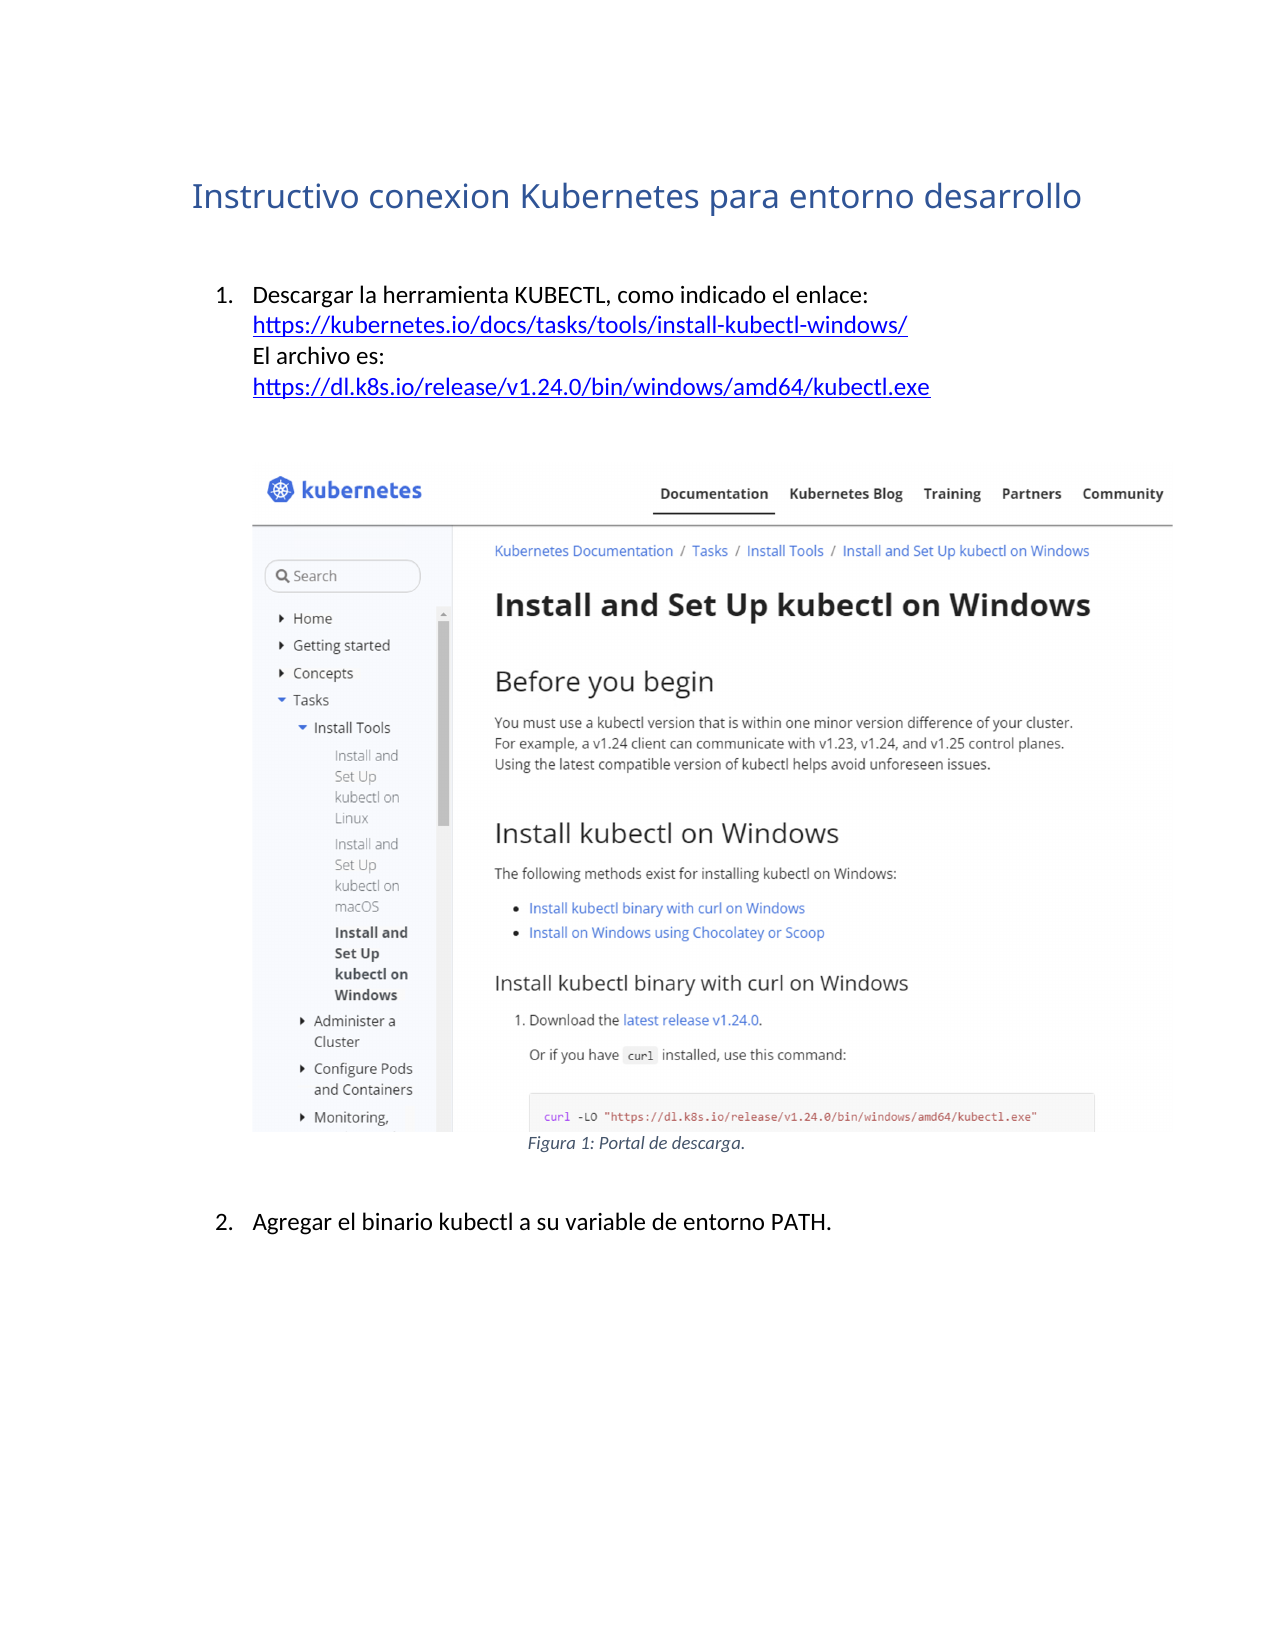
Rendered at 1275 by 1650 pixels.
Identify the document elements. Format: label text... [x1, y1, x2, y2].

list Agregar el binario kubectl a su variable de entorno PATH. [215, 1206, 1098, 1236]
list https://dl.k8s.io/release/v1.24.0/bin/windows/amd64/kubectl.exe [252, 371, 1098, 401]
list El archivo es: [252, 340, 1098, 371]
subtitle Instructivo conexion Kubernetes para entorno desarrollo [177, 173, 1098, 218]
list Descargar la herramienta KUBECTL, como indicado el enlace: https://kubernetes.io/docs/tasks/tools/install-kubectl-windows/ [215, 279, 1098, 340]
picture [252, 462, 1173, 1132]
